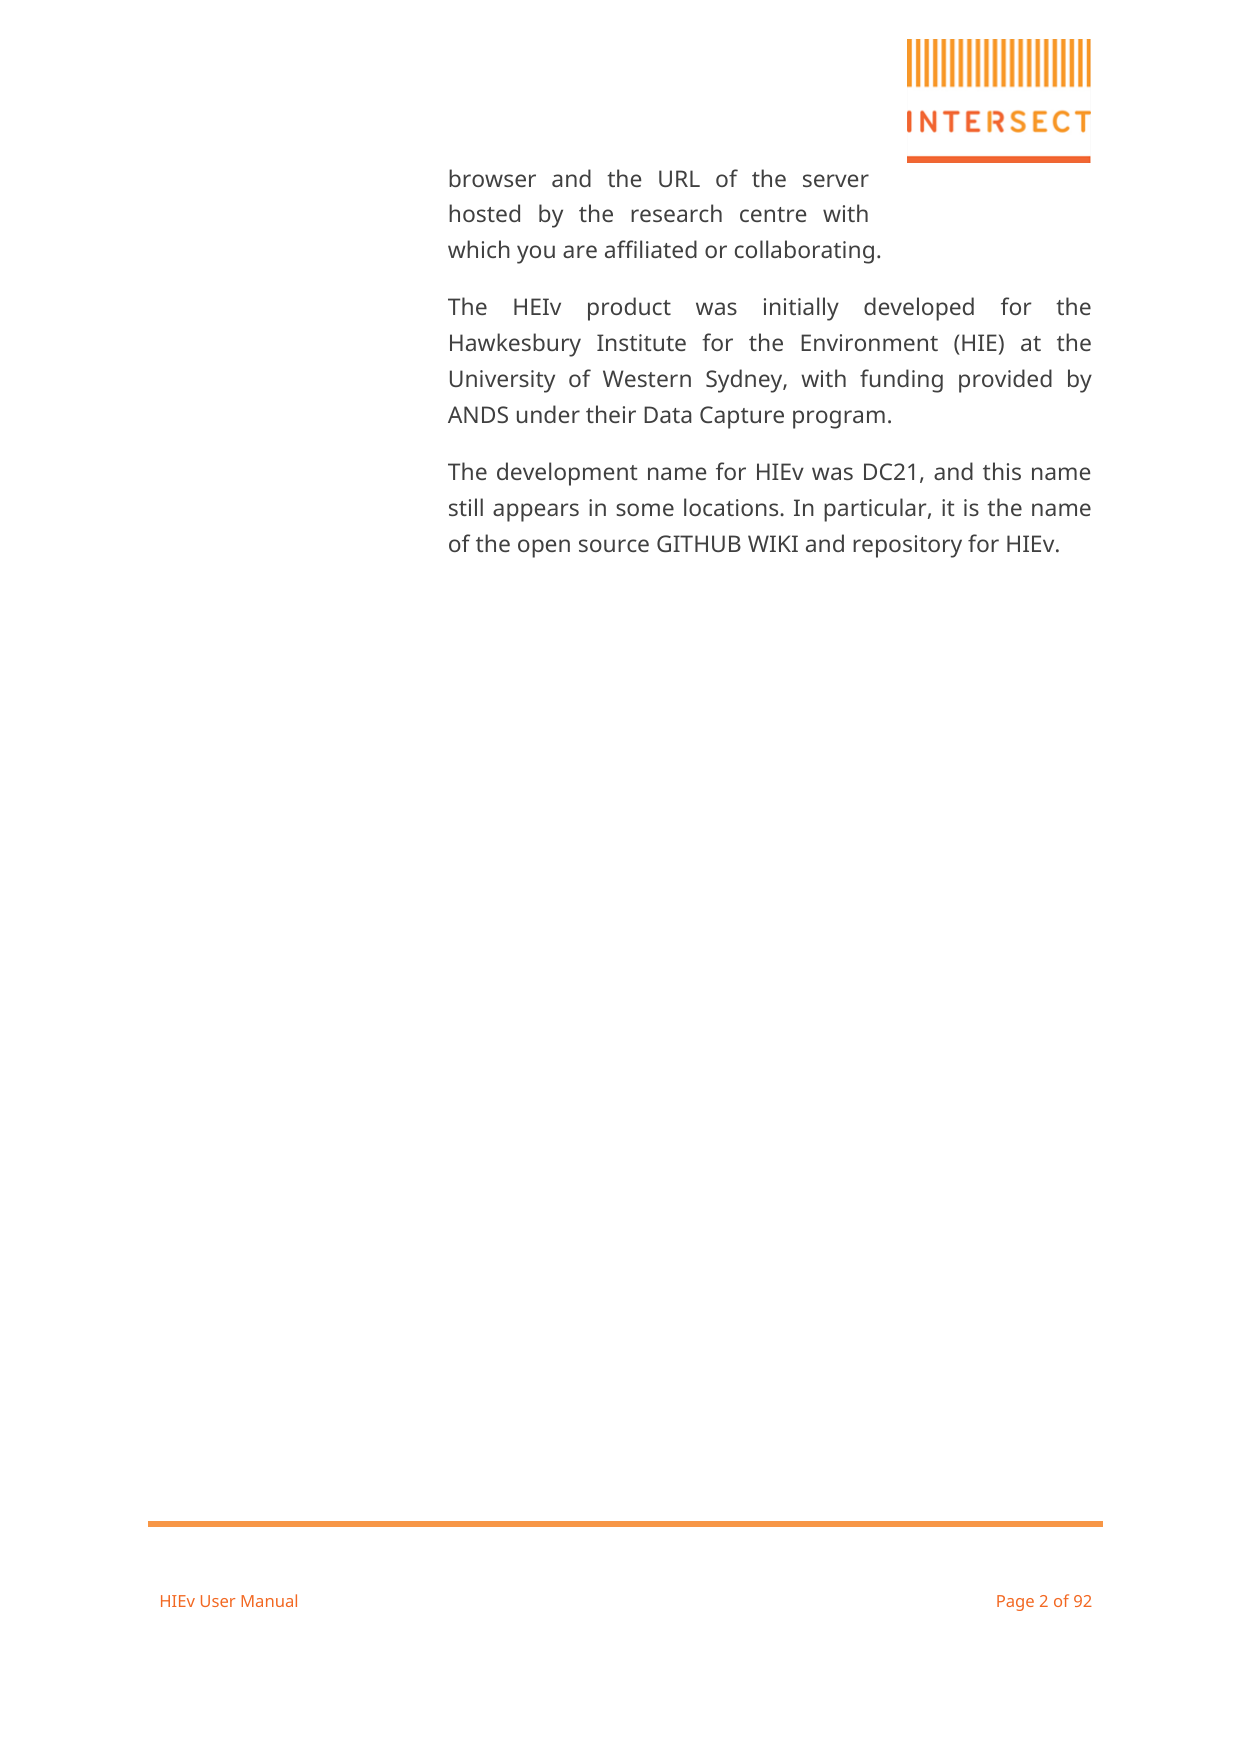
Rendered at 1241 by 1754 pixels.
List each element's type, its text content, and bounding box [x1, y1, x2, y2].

picture [905, 37, 1093, 165]
text The development name for HIEv was DC21, and this name still appears in some locations. In particular, it is the name of the open source GITHUB WIKI and repository for HIEv. [448, 456, 1092, 559]
text The HEIv product was initially developed for the Hawkesbury Institute for the Environment (HIE) at the University of Western Sydney, with funding provided by ANDS under their Data Capture program. [448, 291, 1092, 430]
